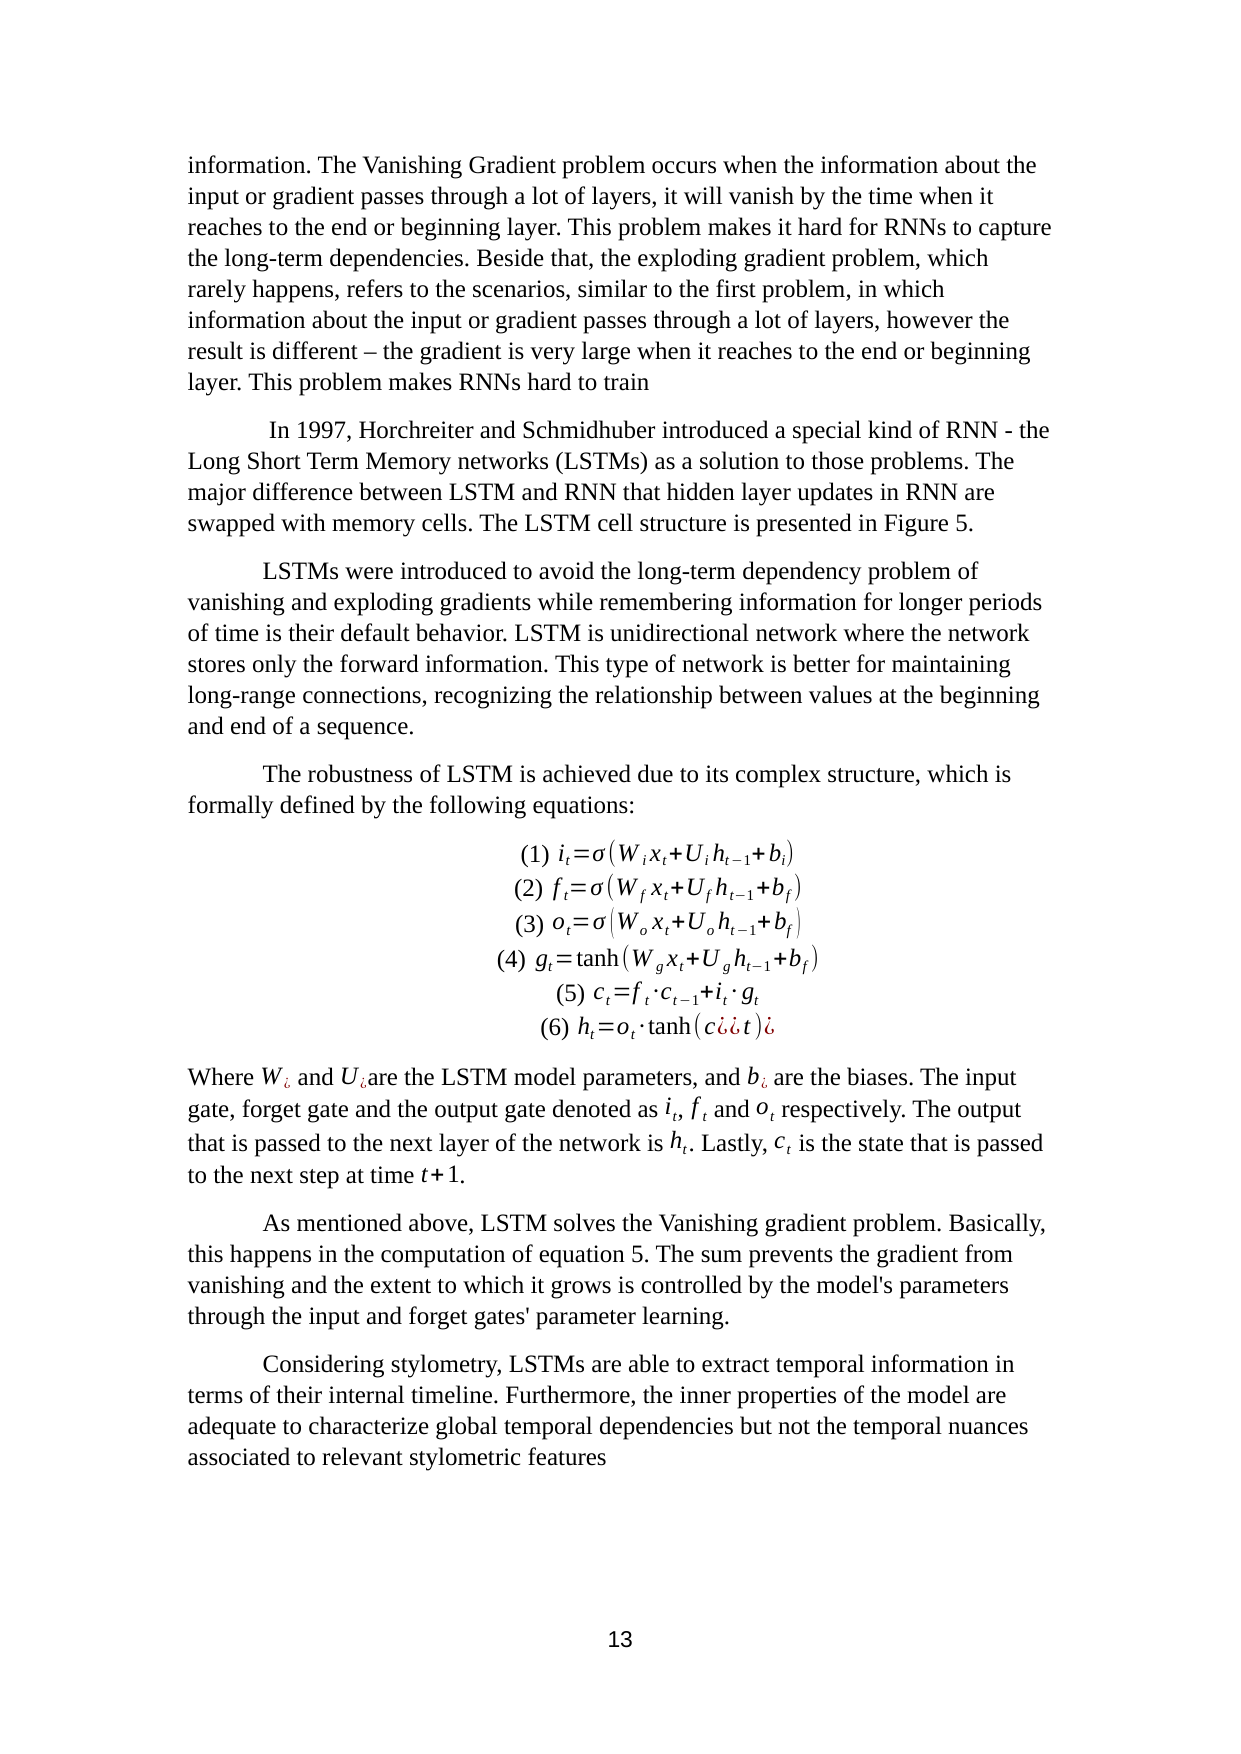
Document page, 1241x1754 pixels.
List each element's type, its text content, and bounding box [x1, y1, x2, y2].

text Considering stylometry, LSTMs are able to extract temporal information in terms of their internal timeline. Furthermore, the inner properties of the model are adequate to characterize global temporal dependencies but not the temporal nuances associated to relevant stylometric features [187, 1349, 1053, 1471]
text The robustness of LSTM is achieved due to its complex structure, which is formally defined by the following equations: [187, 759, 1053, 818]
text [187, 150, 1053, 396]
text LSTMs were introduced to avoid the long-term dependency problem of vanishing and exploding gradients while remembering information for longer periods of time is their default behavior. LSTM is unidirectional network where the network stores only the forward information. This type of network is better for maintaining long-range connections, recognizing the relationship between values at the beginning and end of a sequence. [187, 556, 1053, 740]
text Where and are the LSTM model parameters, and are the biases. The input gate, forget gate and the output gate denoted as , and respectively. The output that is passed to the next layer of the network is . Lastly, is the state that is passed to the next step at time . [187, 1062, 1053, 1189]
text As mentioned above, LSTM solves the Vanishing gradient problem. Basically, this happens in the computation of equation 5. The sum prevents the gradient from vanishing and the extent to which it grows is controlled by the model's parameters through the input and forget gates' parameter learning. [187, 1208, 1053, 1330]
text In 1997, Horchreiter and Schmidhuber introduced a special kind of RNN - the Long Short Term Memory networks (LSTMs) as a solution to those problems. The major difference between LSTM and RNN that hidden layer updates in RNN are swapped with memory cells. The LSTM cell structure is presented in Figure 5. [187, 415, 1053, 537]
